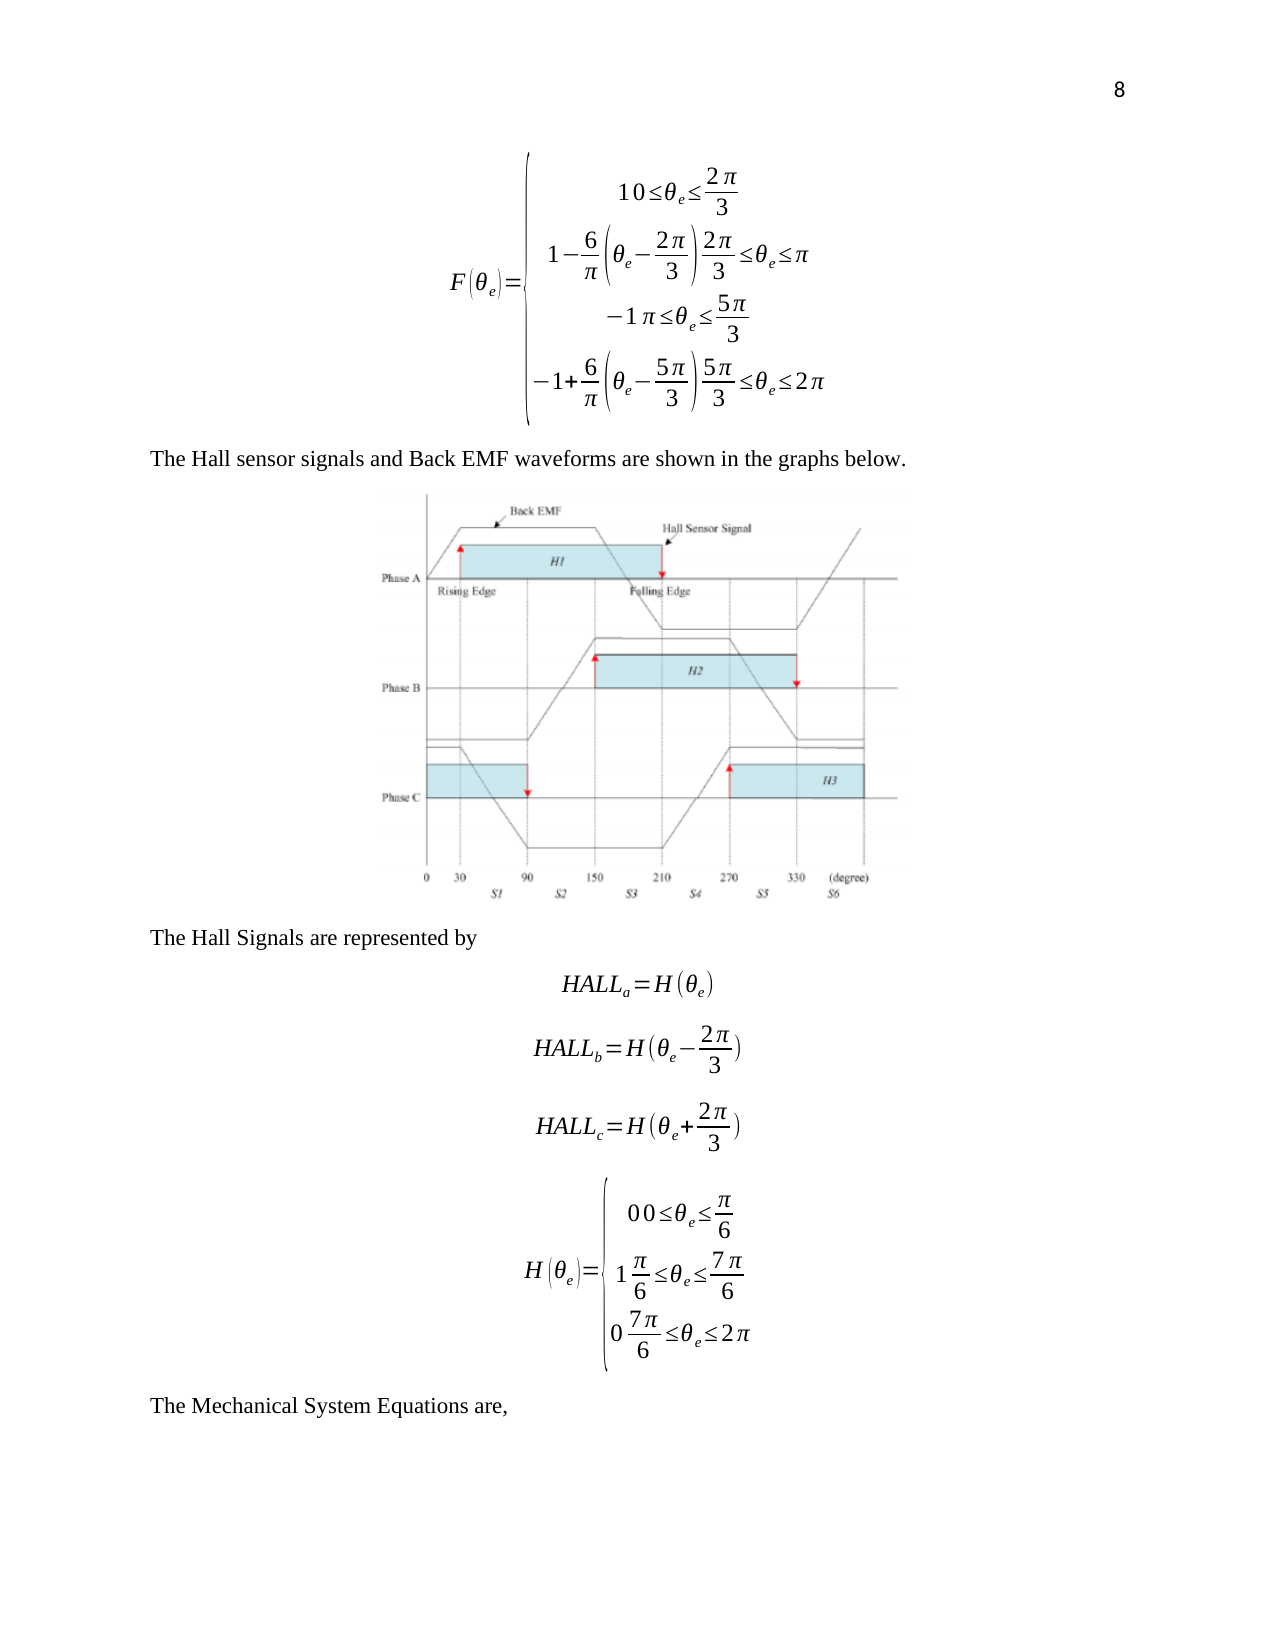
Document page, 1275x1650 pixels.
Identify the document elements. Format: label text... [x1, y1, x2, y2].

picture [360, 490, 915, 906]
text The Hall Signals are represented by [150, 924, 1125, 951]
text The Hall sensor signals and Back EMF waveforms are shown in the graphs below. [150, 445, 1125, 472]
text The Mechanical System Equations are, [150, 1392, 1125, 1418]
